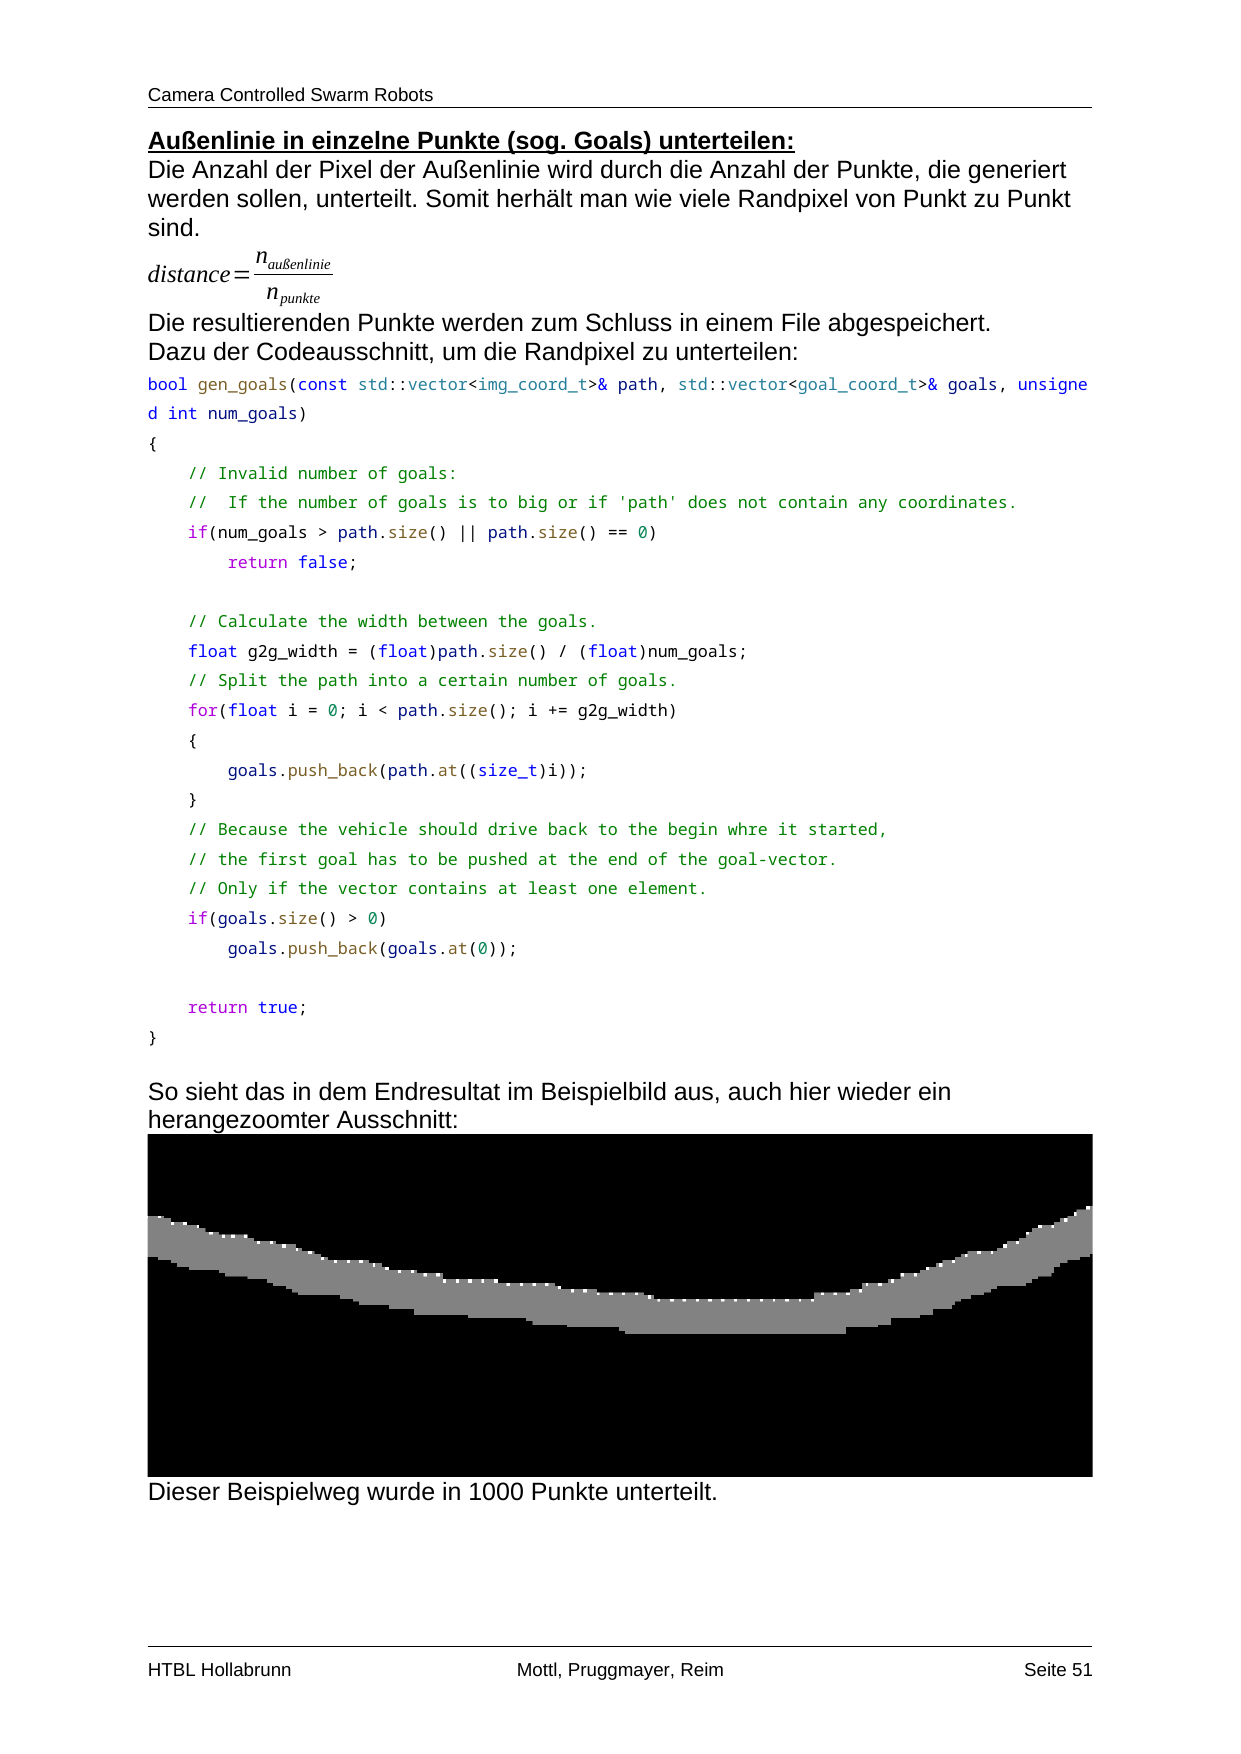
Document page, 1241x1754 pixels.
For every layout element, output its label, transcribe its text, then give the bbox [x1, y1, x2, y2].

text return false; [148, 543, 1092, 573]
text if(num_goals > path.size() || path.size() == 0) [148, 514, 1092, 543]
text } [148, 1018, 1092, 1048]
text // Invalid number of goals: [148, 454, 1092, 484]
text // Because the vehicle should drive back to the begin whre it started, [148, 811, 1092, 840]
text // Split the path into a certain number of goals. [148, 662, 1092, 692]
text // If the number of goals is to big or if 'path' does not contain any coordinates. [148, 484, 1092, 514]
text goals.push_back(path.at((size_t)i)); [148, 751, 1092, 781]
text { [148, 721, 1092, 751]
text goals.push_back(goals.at(0)); [148, 929, 1092, 959]
text // the first goal has to be pushed at the end of the goal-vector. [148, 840, 1092, 870]
text } [148, 781, 1092, 811]
text Dazu der Codeausschnitt, um die Randpixel zu unterteilen: [148, 336, 1092, 365]
text // Only if the vector contains at least one element. [148, 870, 1092, 899]
text return true; [148, 989, 1092, 1018]
picture [147, 1134, 1093, 1477]
text Außenlinie in einzelne Punkte (sog. Goals) unterteilen: [148, 126, 1092, 155]
text // Calculate the width between the goals. [148, 603, 1092, 632]
text if(goals.size() > 0) [148, 899, 1092, 929]
text for(float i = 0; i < path.size(); i += g2g_width) [148, 692, 1092, 721]
text So sieht das in dem Endresultat im Beispielbild aus, auch hier wieder ein herangezoomter Ausschnitt: [148, 1077, 1092, 1134]
text Die Anzahl der Pixel der Außenlinie wird durch die Anzahl der Punkte, die generiert werden sollen, unterteilt. Somit herhält man wie viele Randpixel von Punkt zu Punkt sind. [148, 155, 1092, 241]
text { [148, 424, 1092, 454]
text Die resultierenden Punkte werden zum Schluss in einem File abgespeichert. [148, 308, 1092, 336]
text float g2g_width = (float)path.size() / (float)num_goals; [148, 632, 1092, 662]
text bool gen_goals(const std::vector<img_coord_t>& path, std::vector<goal_coord_t>& goals, unsigned int num_goals) [148, 365, 1092, 424]
text Dieser Beispielweg wurde in 1000 Punkte unterteilt. [148, 1477, 1092, 1506]
